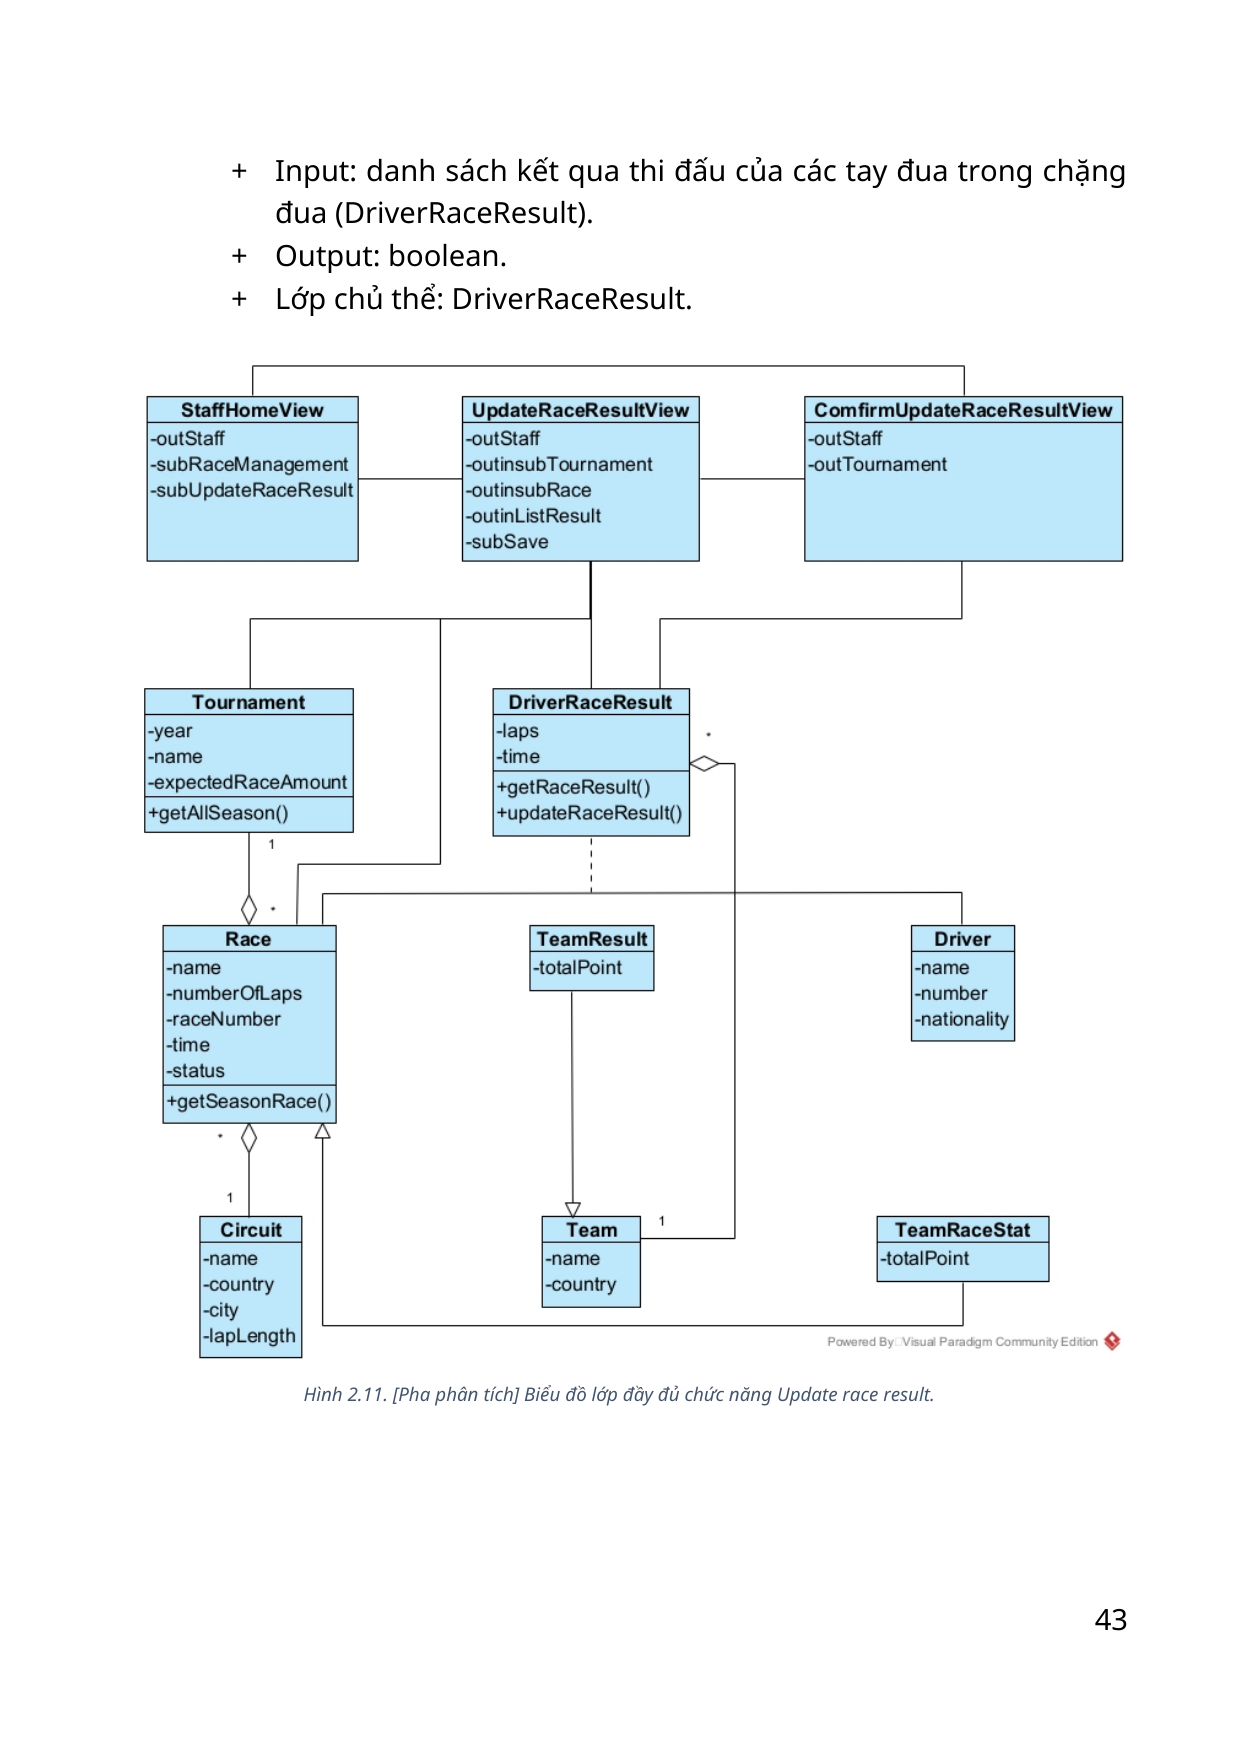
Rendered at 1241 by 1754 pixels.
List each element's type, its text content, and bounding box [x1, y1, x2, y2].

picture [143, 364, 1127, 1362]
list Input: danh sách kết qua thi đấu của các tay đua trong chặng đua (DriverRaceResult). [231, 150, 1128, 232]
list Output: boolean. [231, 236, 1128, 275]
list Lớp chủ thể: DriverRaceResult. [231, 278, 1128, 318]
